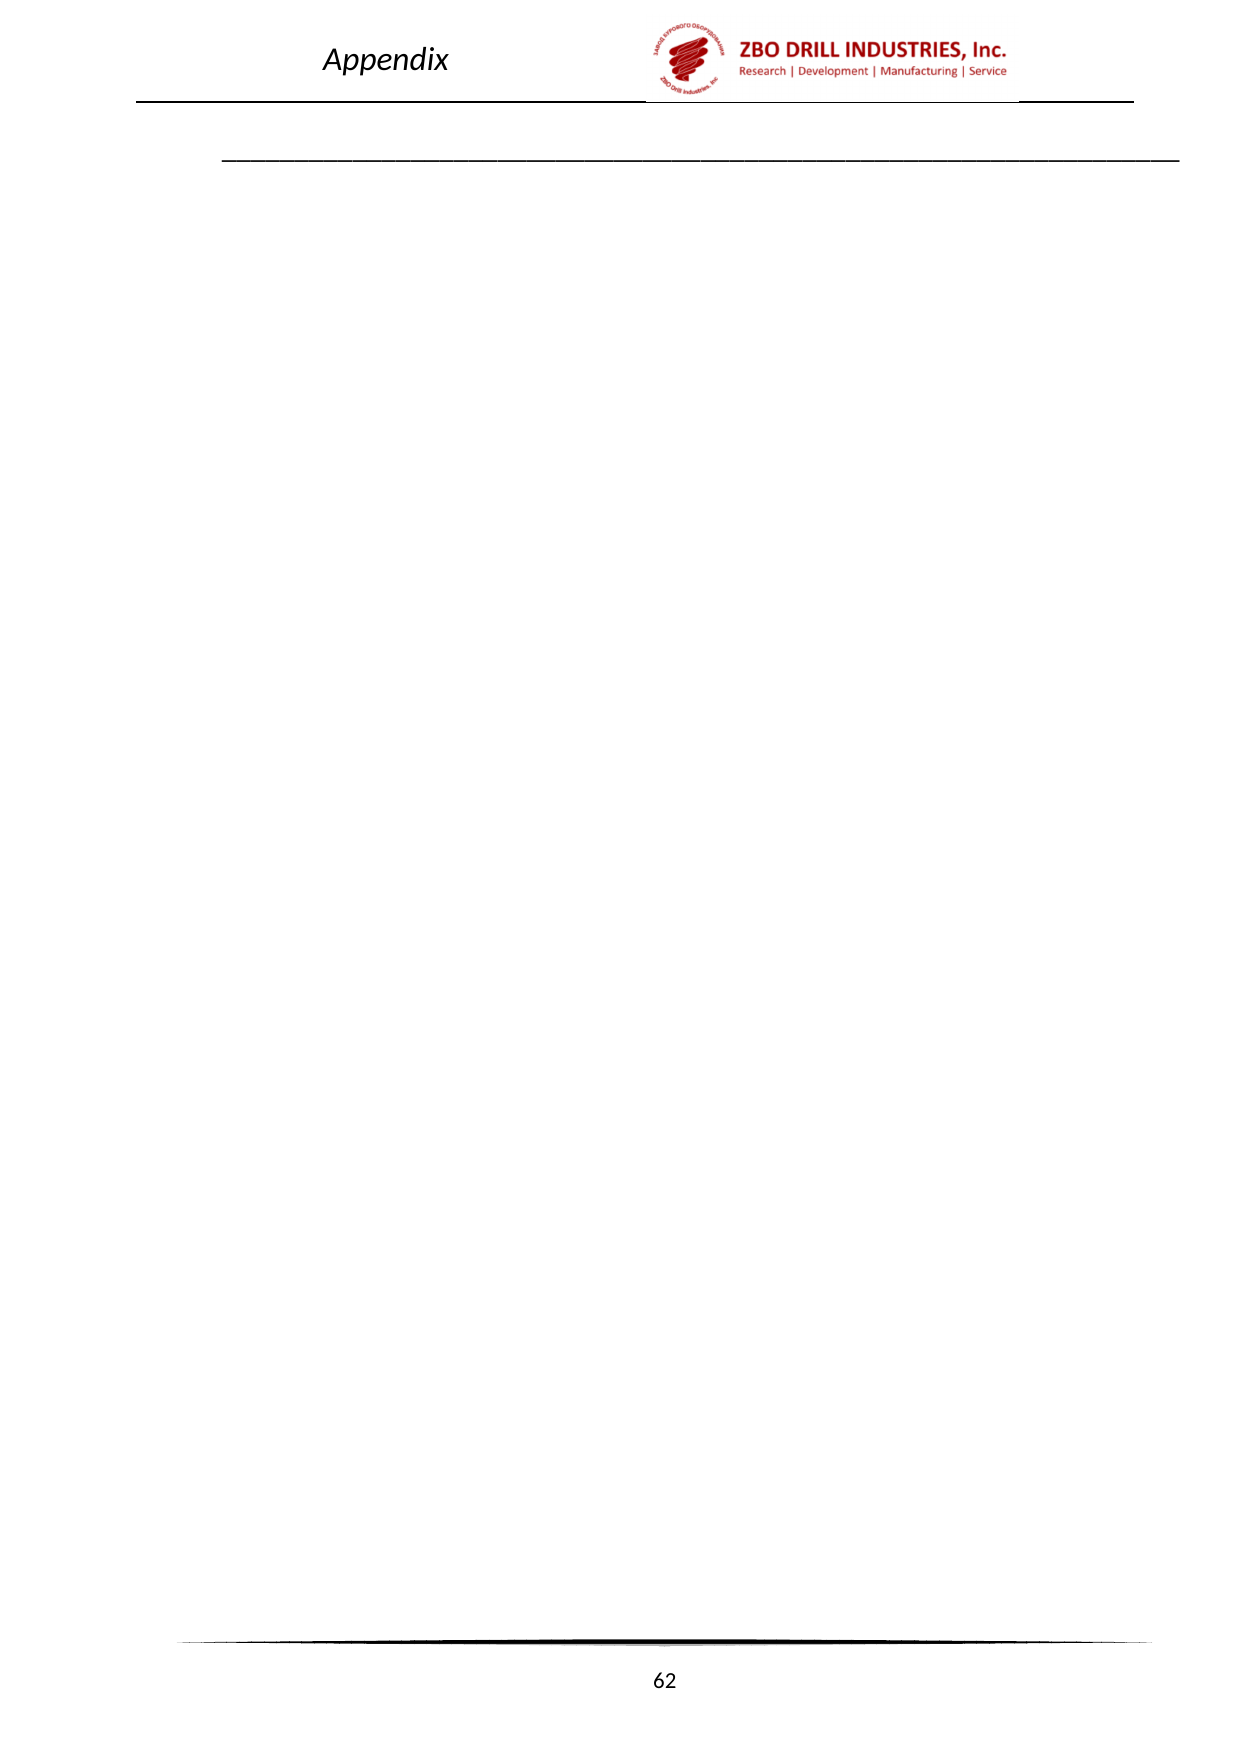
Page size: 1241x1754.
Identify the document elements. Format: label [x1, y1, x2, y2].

text [148, 130, 1181, 166]
picture [176, 1638, 1153, 1647]
picture [646, 14, 1019, 102]
